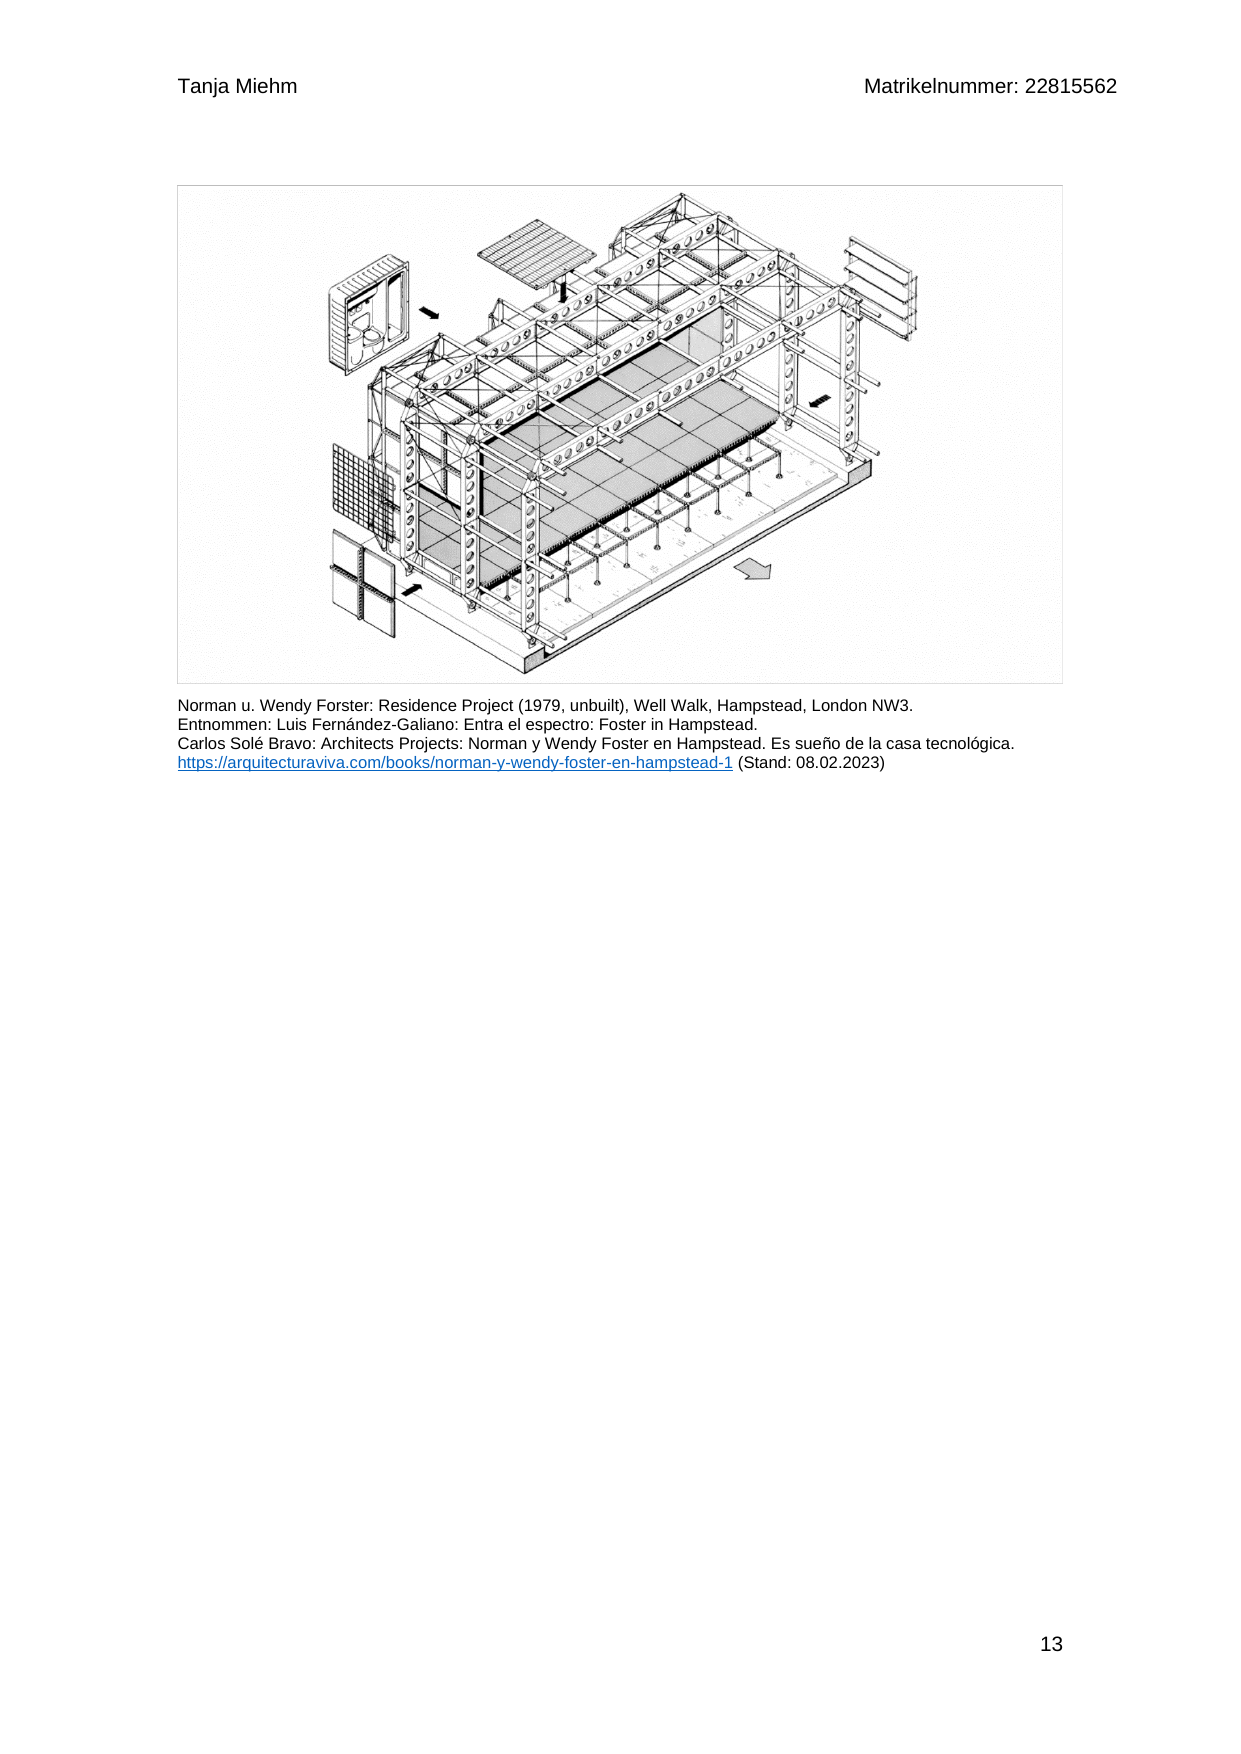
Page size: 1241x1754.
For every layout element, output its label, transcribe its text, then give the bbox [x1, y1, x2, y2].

text Carlos Solé Bravo: Architects Projects: Norman y Wendy Foster en Hampstead. Es sueño de la casa tecnológica. [177, 734, 1063, 753]
text Norman u. Wendy Forster: Residence Project (1979, unbuilt), Well Walk, Hampstead, London NW3. [177, 695, 1063, 714]
picture [177, 185, 1063, 684]
text Entnommen: Luis Fernández-Galiano: Entra el espectro: Foster in Hampstead. [177, 714, 1063, 734]
text https://arquitecturaviva.com/books/norman-y-wendy-foster-en-hampstead-1 (Stand: 08.02.2023) [177, 753, 1063, 772]
